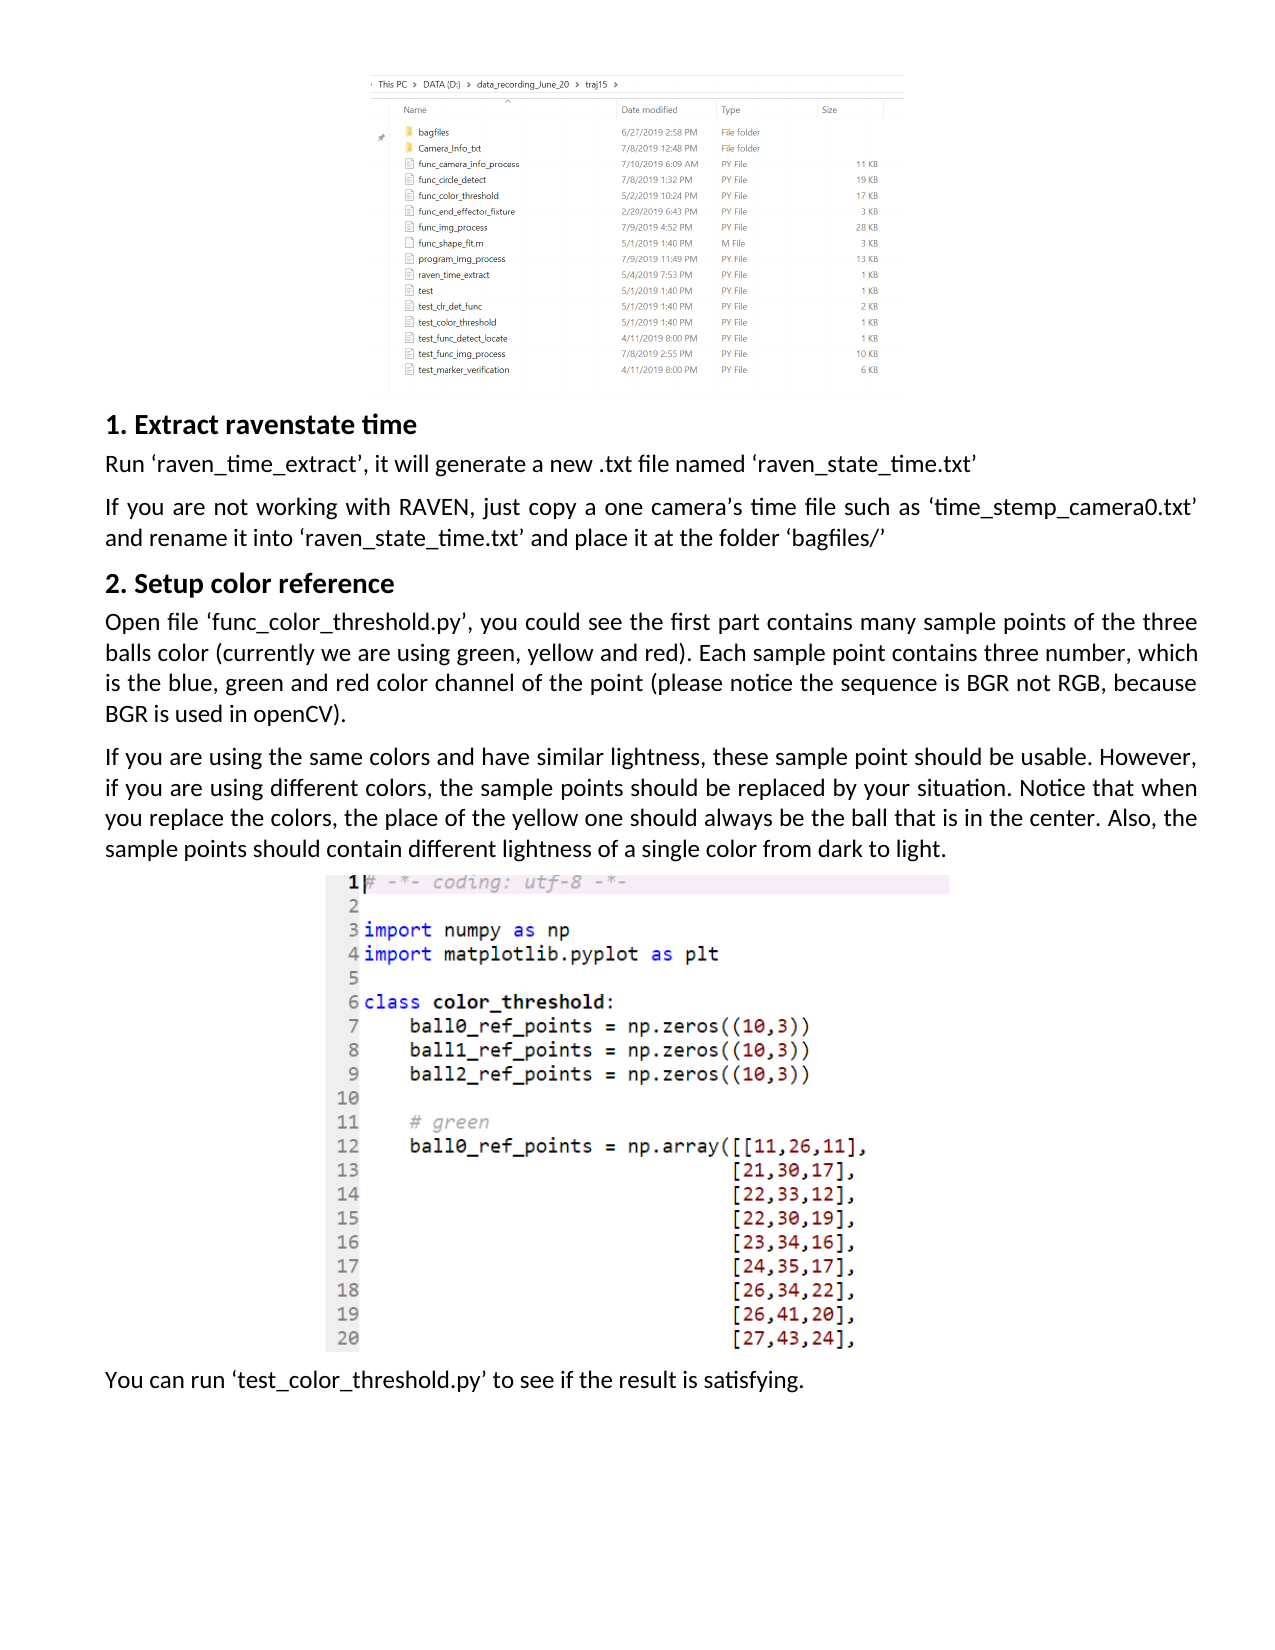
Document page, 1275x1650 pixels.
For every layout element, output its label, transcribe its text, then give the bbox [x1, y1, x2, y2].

picture [325, 875, 950, 1352]
text You can run ‘test_color_threshold.py’ to see if the result is satisfying. [105, 1364, 1200, 1395]
text Run ‘raven_time_extract’, it will generate a new .txt file named ‘raven_state_time.txt’ [105, 448, 1200, 479]
text Open file ‘func_color_threshold.py’, you could see the first part contains many sample points of the three balls color (currently we are using green, yellow and red). Each sample point contains three number, which is the blue, green and red color channel of the point (please notice the sequence is BGR not RGB, because BGR is used in openCV). [105, 607, 1200, 729]
picture [371, 75, 904, 394]
text If you are not working with RAVEN, just copy a one camera’s time file such as ‘time_stemp_camera0.txt’ and rename it into ‘raven_state_time.txt’ and place it at the folder ‘bagfiles/’ [105, 491, 1200, 552]
subtitle 1. Extract ravenstate time [105, 406, 1200, 442]
subtitle 2. Setup color reference [105, 565, 1200, 600]
text If you are using the same colors and have similar lightness, these sample point should be usable. However, if you are using different colors, the sample points should be replaced by your situation. Notice that when you replace the colors, the place of the yellow one should always be the ball that is in the center. Also, the sample points should contain different lightness of a single color from dark to light. [105, 741, 1200, 863]
